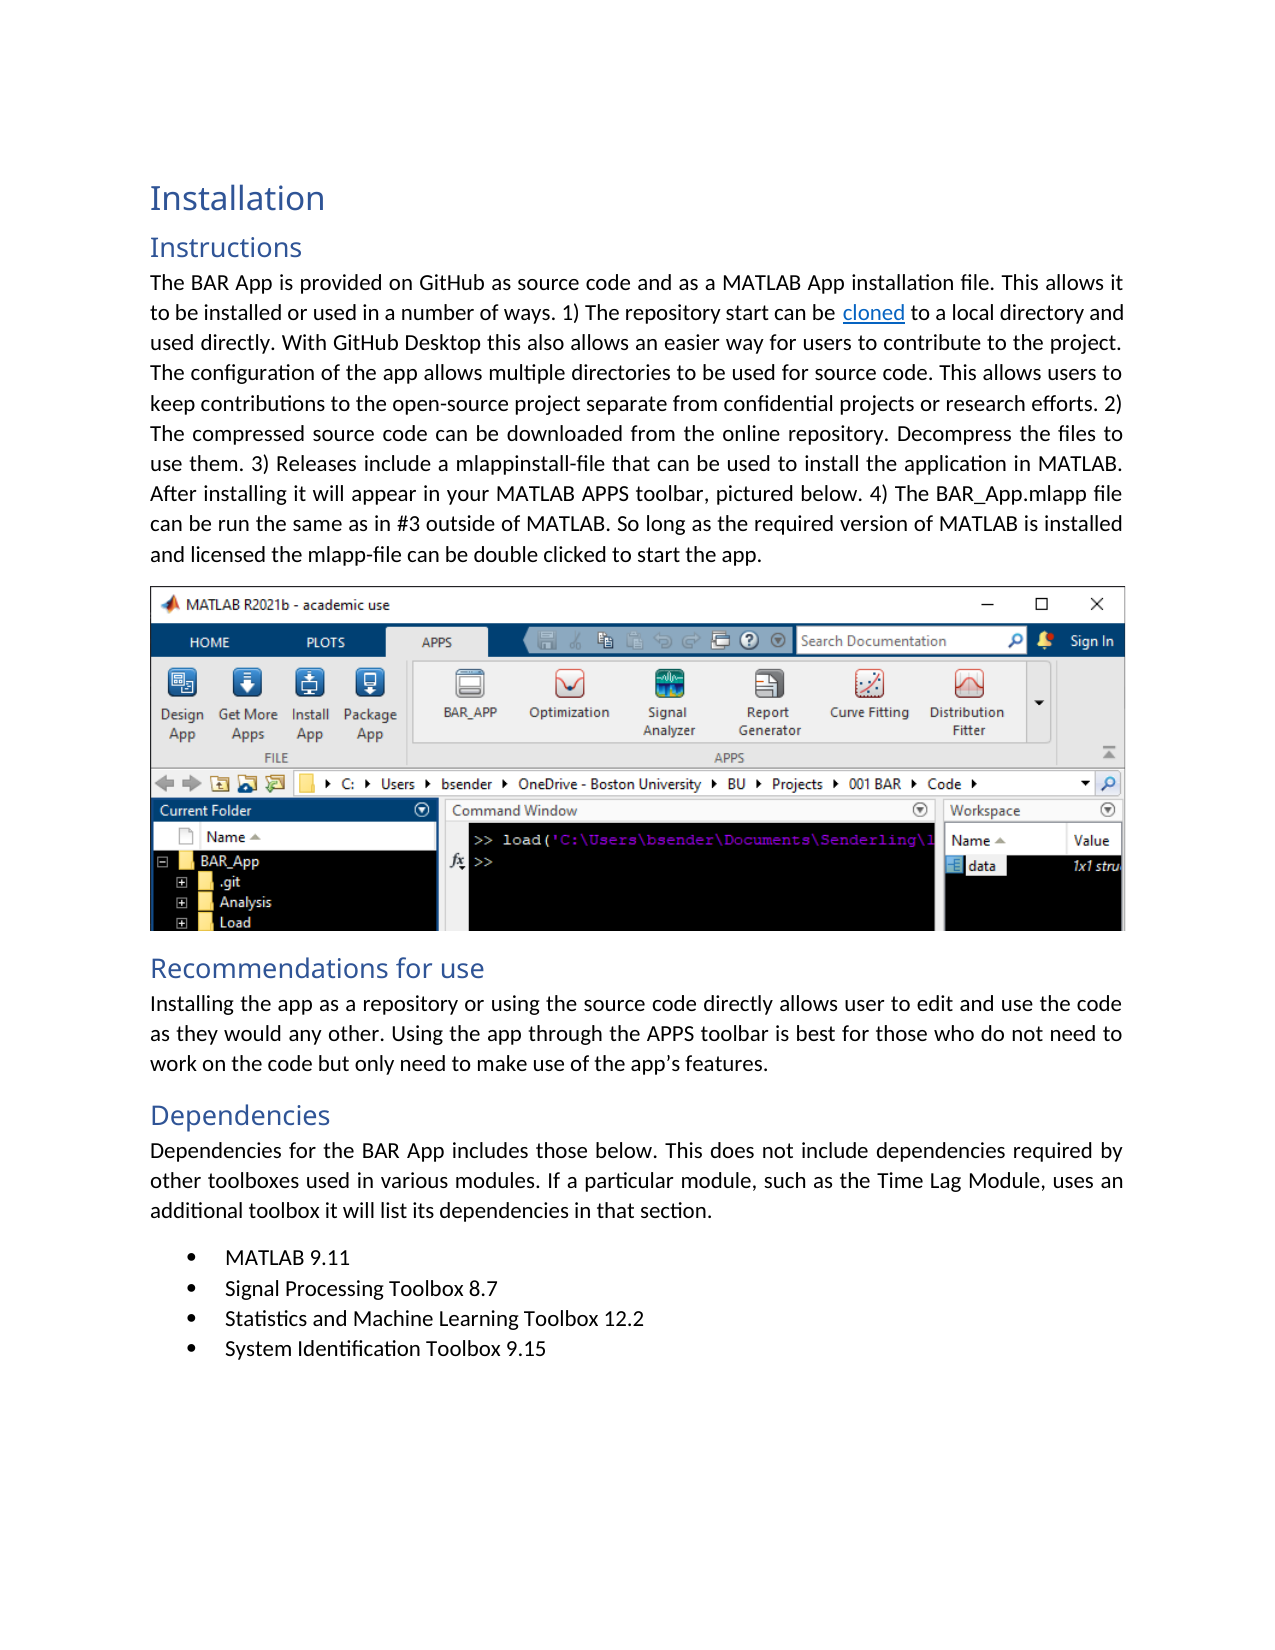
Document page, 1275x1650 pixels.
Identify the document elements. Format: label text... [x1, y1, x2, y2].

picture [150, 586, 1125, 931]
subtitle Installation [150, 175, 1125, 220]
subtitle Dependencies [150, 1096, 1125, 1133]
text Dependencies for the BAR App includes those below. This does not include dependencies required by other toolboxes used in various modules. If a particular module, such as the Time Lag Module, uses an additional toolbox it will list its dependencies in that section. [150, 1136, 1125, 1225]
list System Identification Toolbox 9.15 [187, 1334, 1125, 1362]
subtitle Recommendations for use [150, 949, 1125, 986]
list Signal Processing Toolbox 8.7 [187, 1274, 1125, 1302]
text The BAR App is provided on GitHub as source code and as a MATLAB App installation file. This allows it to be installed or used in a number of ways. 1) The repository start can be cloned to a local directory and used directly. With GitHub Desktop this also allows an easier way for users to contribute to the project. The configuration of the app allows multiple directories to be used for source code. This allows users to keep contributions to the open-source project separate from confidential projects or research efforts. 2) The compressed source code can be downloaded from the online repository. Decompress the files to use them. 3) Releases include a mlappinstall-file that can be used to install the application in MATLAB. After installing it will appear in your MATLAB APPS toolbar, pictured below. 4) The BAR_App.mlapp file can be run the same as in #3 outside of MATLAB. So long as the required version of MATLAB is installed and licensed the mlapp-file can be double clicked to start the app. [150, 268, 1125, 568]
list MATLAB 9.11 [187, 1243, 1125, 1272]
list Statistics and Machine Learning Toolbox 12.2 [187, 1304, 1125, 1332]
subtitle Instructions [150, 228, 1125, 265]
text Installing the app as a repository or using the source code directly allows user to edit and use the code as they would any other. Using the app through the APPS toolbar is best for those who do not need to work on the code but only need to make use of the app’s features. [150, 989, 1125, 1078]
